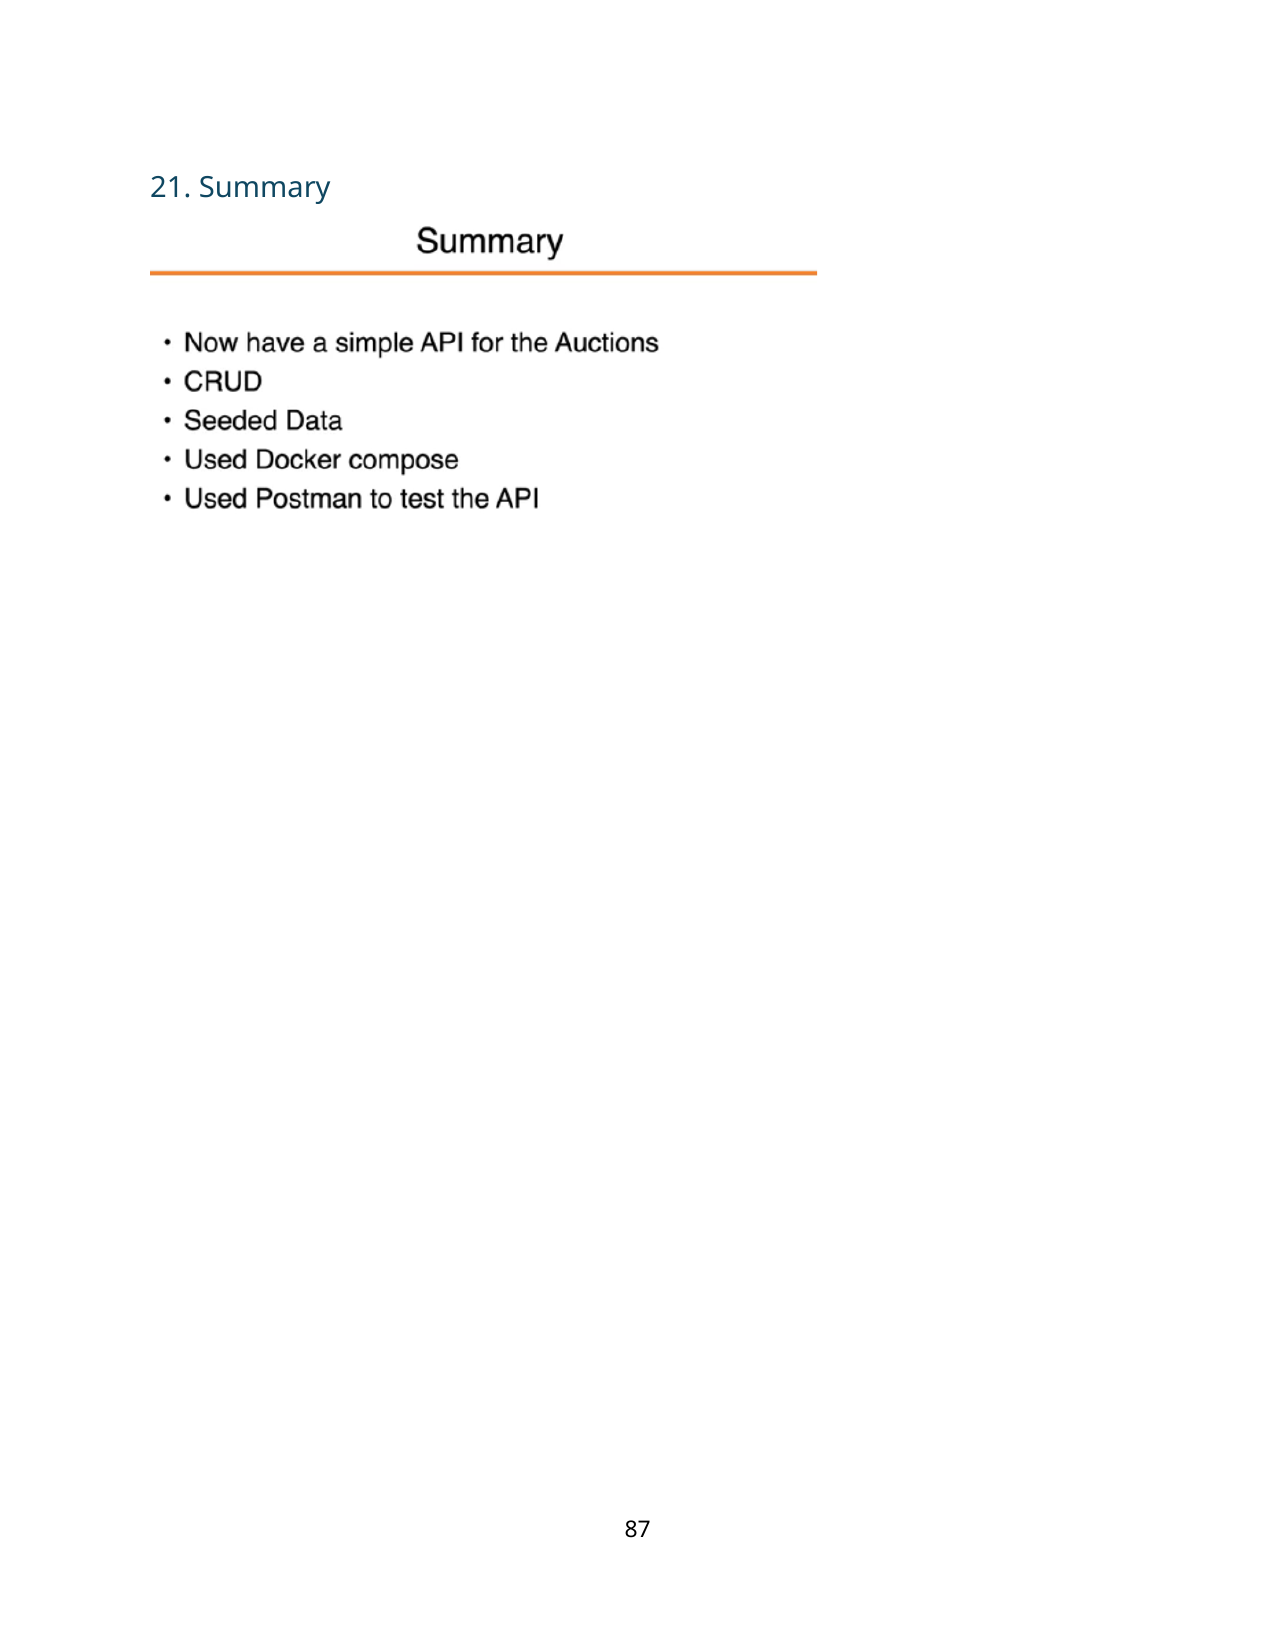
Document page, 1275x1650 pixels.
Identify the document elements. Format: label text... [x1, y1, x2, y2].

picture [150, 217, 818, 518]
subtitle 21. Summary [150, 167, 1125, 206]
